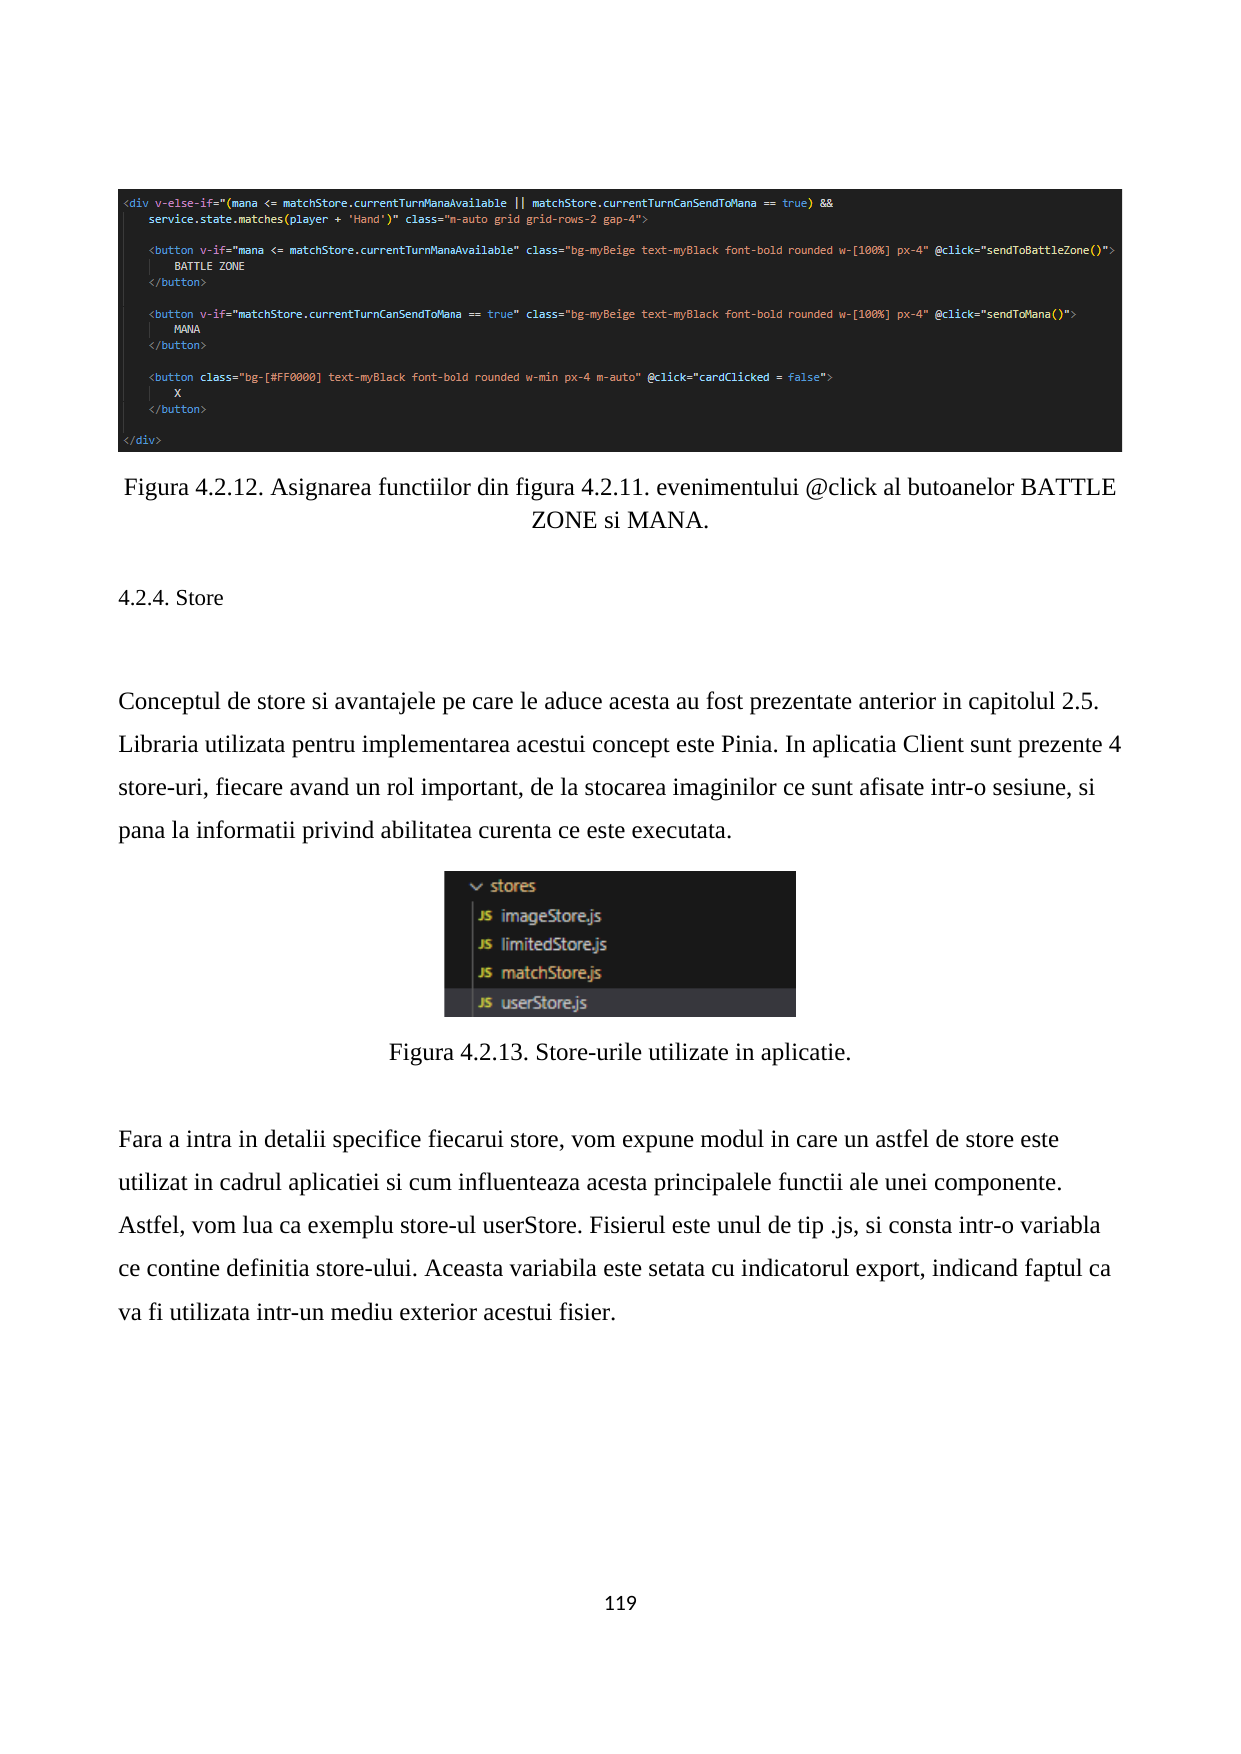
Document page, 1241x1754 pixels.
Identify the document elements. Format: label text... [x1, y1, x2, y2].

text 4.2.4. Store [118, 584, 1122, 610]
text Figura 4.2.12. Asignarea functiilor din figura 4.2.11. evenimentului @click al butoanelor BATTLE ZONE si MANA. [118, 472, 1122, 534]
text Figura 4.2.13. Store-urile utilizate in aplicatie. [118, 1037, 1122, 1066]
picture [118, 189, 1123, 452]
text Fara a intra in detalii specifice fiecarui store, vom expune modul in care un astfel de store este utilizat in cadrul aplicatiei si cum influenteaza acesta principalele functii ale unei componente. Astfel, vom lua ca exemplu store-ul userStore. Fisierul este unul de tip .js, si consta intr-o variabla ce contine definitia store-ului. Aceasta variabila este setata cu indicatorul export, indicand faptul ca va fi utilizata intr-un mediu exterior acestui fisier. [118, 1124, 1122, 1325]
picture [444, 871, 796, 1017]
text Conceptul de store si avantajele pe care le aduce acesta au fost prezentate anterior in capitolul 2.5. Libraria utilizata pentru implementarea acestui concept este Pinia. In aplicatia Client sunt prezente 4 store-uri, fiecare avand un rol important, de la stocarea imaginilor ce sunt afisate intr-o sesiune, si pana la informatii privind abilitatea curenta ce este executata. [118, 686, 1122, 844]
